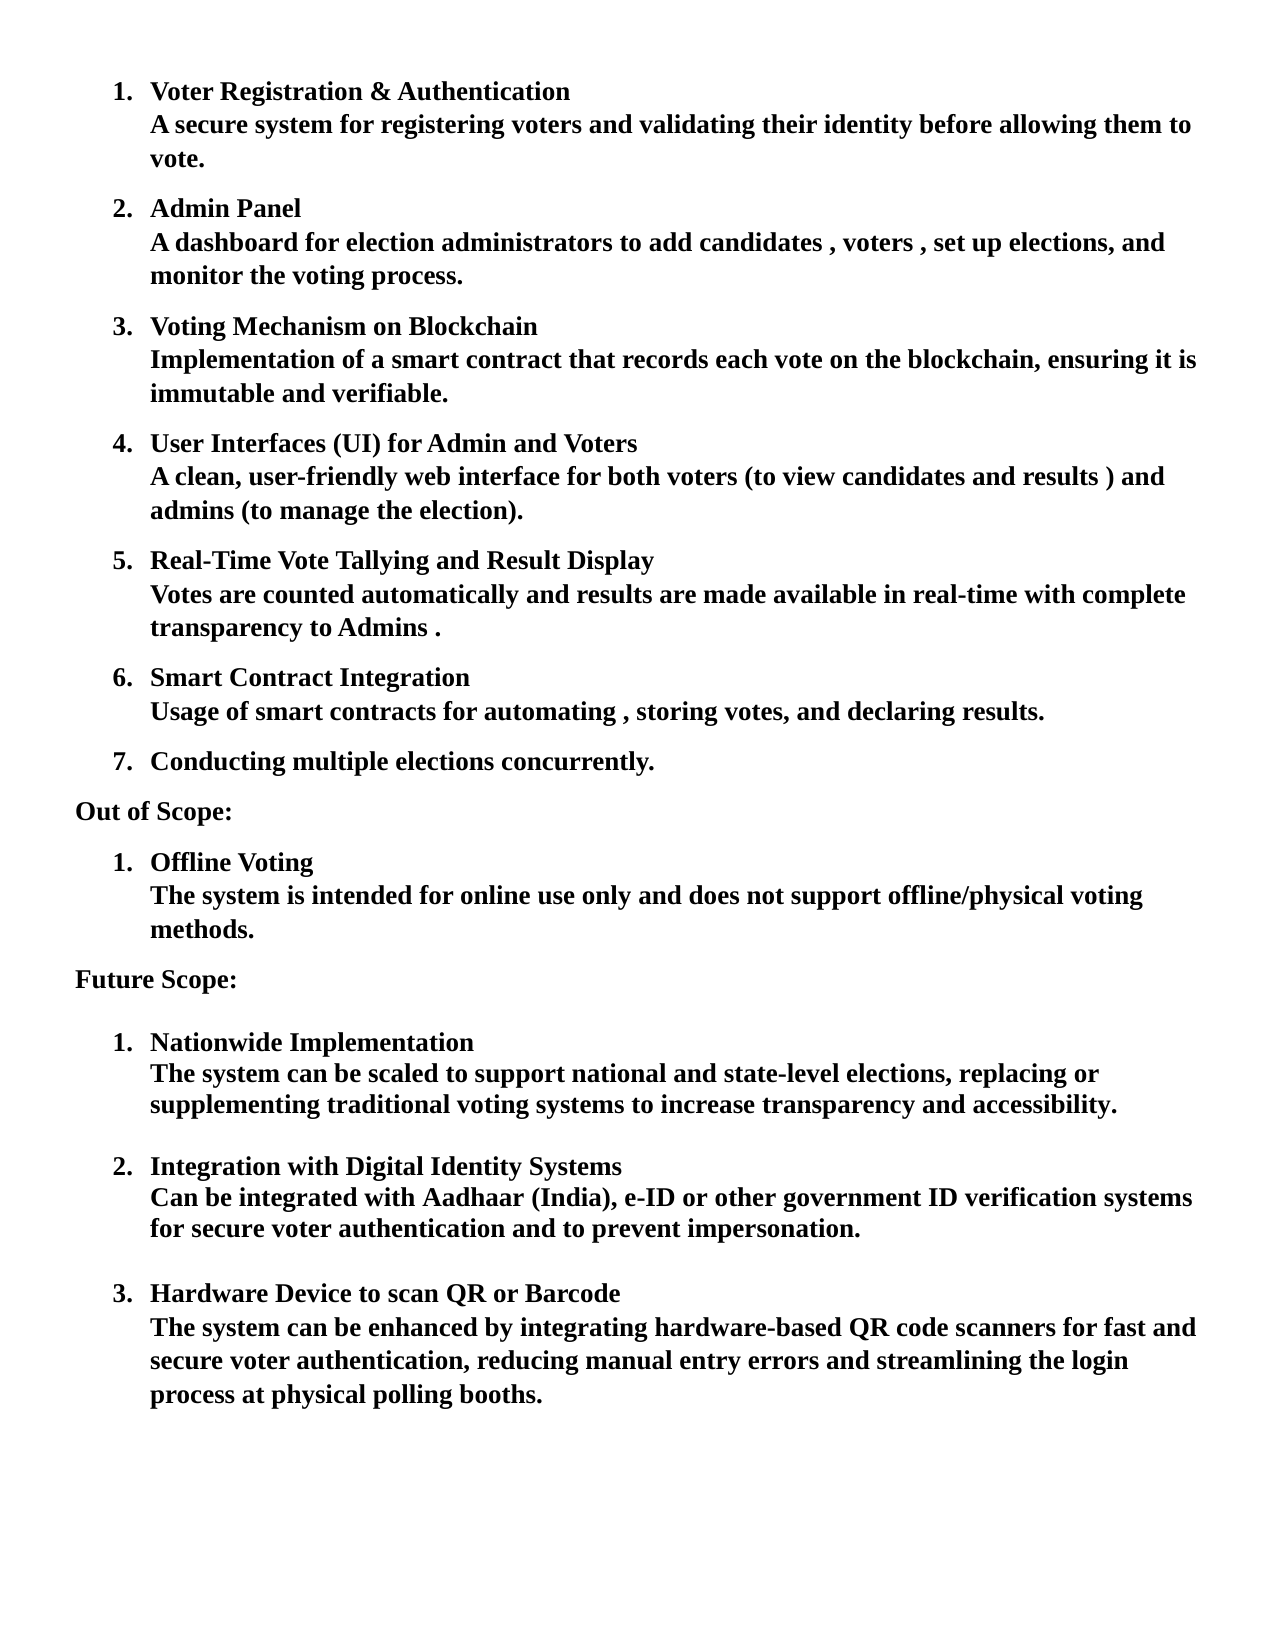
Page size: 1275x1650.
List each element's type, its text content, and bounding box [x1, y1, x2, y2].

list Nationwide Implementation [112, 1026, 1200, 1057]
list Admin Panel A dashboard for election administrators to add candidates , voters , set up elections, and monitor the voting process. [112, 192, 1200, 291]
list Offline Voting The system is intended for online use only and does not support offline/physical voting methods. [112, 846, 1200, 944]
text Out of Scope: [75, 795, 1200, 827]
list Hardware Device to scan QR or Barcode [112, 1277, 1200, 1308]
list The system can be enhanced by integrating hardware-based QR code scanners for fast and secure voter authentication, reducing manual entry errors and streamlining the login process at physical polling booths. [150, 1311, 1200, 1409]
list The system can be scaled to support national and state-level elections, replacing or supplementing traditional voting systems to increase transparency and accessibility. [150, 1057, 1200, 1119]
text Future Scope: [75, 963, 1200, 994]
list Conducting multiple elections concurrently. [112, 745, 1200, 776]
list Can be integrated with Aadhaar (India), e-ID or other government ID verification systems for secure voter authentication and to prevent impersonation. [150, 1181, 1200, 1244]
list Voter Registration & Authentication A secure system for registering voters and validating their identity before allowing them to vote. [112, 75, 1200, 173]
list Voting Mechanism on Blockchain Implementation of a smart contract that records each vote on the blockchain, ensuring it is immutable and verifiable. [112, 309, 1200, 408]
list User Interfaces (UI) for Admin and Voters A clean, user-friendly web interface for both voters (to view candidates and results ) and admins (to manage the election). [112, 427, 1200, 525]
list Smart Contract Integration Usage of smart contracts for automating , storing votes, and declaring results. [112, 661, 1200, 726]
list Real-Time Vote Tallying and Result Display Votes are counted automatically and results are made available in real-time with complete transparency to Admins . [112, 544, 1200, 642]
list Integration with Digital Identity Systems [112, 1150, 1200, 1181]
